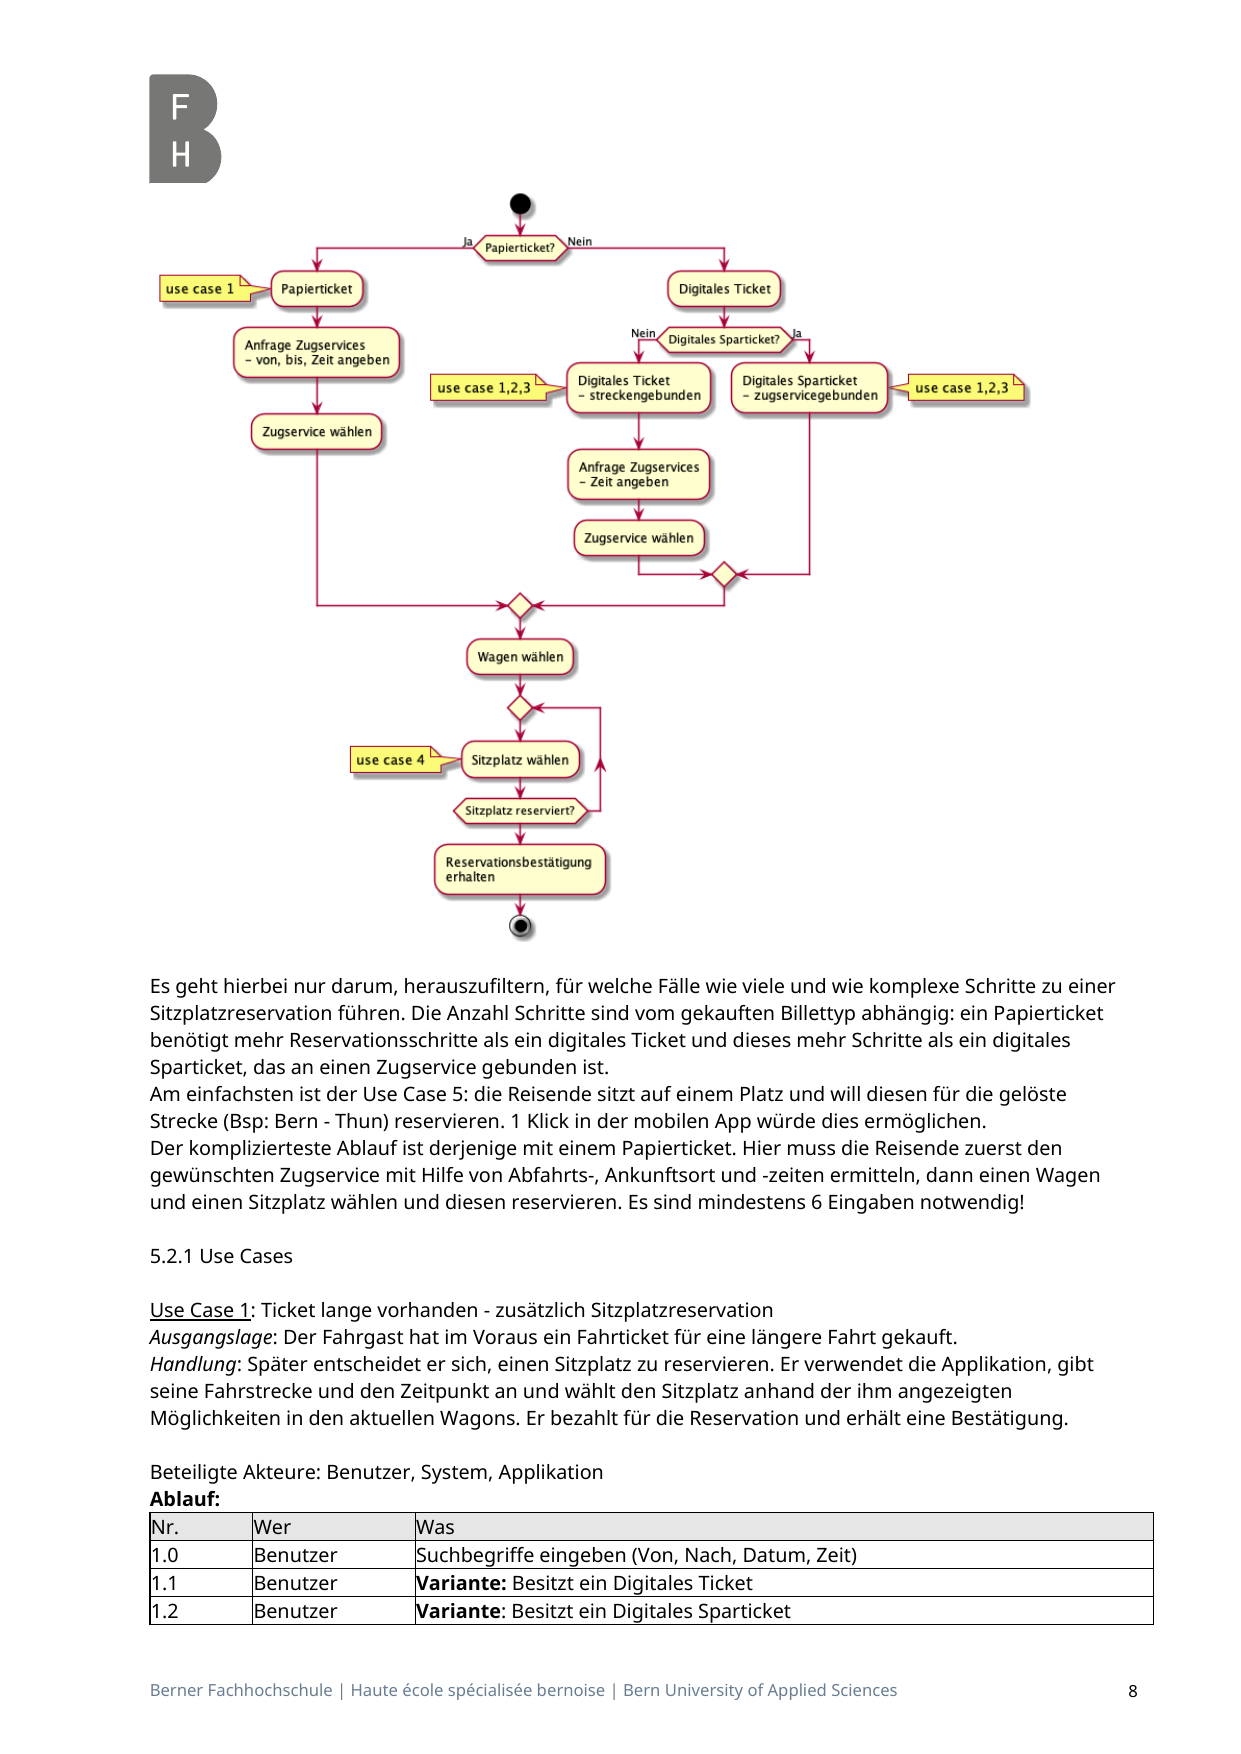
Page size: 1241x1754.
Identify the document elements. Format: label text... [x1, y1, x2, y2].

text Beteiligte Akteure: Benutzer, System, Applikation [149, 1458, 1136, 1485]
text Use Case 1: Ticket lange vorhanden - zusätzlich Sitzplatzreservation [149, 1296, 1136, 1323]
table_header Was [416, 1513, 1153, 1540]
table_cell 1.0 [151, 1541, 252, 1568]
text Es geht hierbei nur darum, herauszufiltern, für welche Fälle wie viele und wie komplexe Schritte zu einer Sitzplatzreservation führen. Die Anzahl Schritte sind vom gekauften Billettyp abhängig: ein Papierticket benötigt mehr Reservationsschritte als ein digitales Ticket und dieses mehr Schritte als ein digitales Sparticket, das an einen Zugservice gebunden ist. [149, 973, 1136, 1081]
text Ausgangslage: Der Fahrgast hat im Voraus ein Fahrticket für eine längere Fahrt gekauft. [149, 1323, 1136, 1350]
table_cell Variante: Besitzt ein Digitales Ticket [416, 1569, 1153, 1596]
subtitle Use Cases [149, 1242, 1136, 1269]
table_cell Suchbegriffe eingeben (Von, Nach, Datum, Zeit) [416, 1541, 1153, 1568]
table_cell Benutzer [253, 1541, 415, 1568]
table_header Wer [253, 1513, 415, 1540]
table_cell Variante: Besitzt ein Digitales Sparticket [416, 1597, 1153, 1624]
table_cell Benutzer [253, 1597, 415, 1624]
table_header Nr. [151, 1513, 252, 1540]
text Handlung: Später entscheidet er sich, einen Sitzplatz zu reservieren. Er verwendet die Applikation, gibt seine Fahrstrecke und den Zeitpunkt an und wählt den Sitzplatz anhand der ihm angezeigten Möglichkeiten in den aktuellen Wagons. Er bezahlt für die Reservation und erhält eine Bestätigung. [149, 1350, 1136, 1431]
table_cell 1.1 [151, 1569, 252, 1596]
text Ablauf: [149, 1485, 1136, 1512]
table_cell 1.2 [151, 1597, 252, 1624]
picture [149, 183, 1035, 946]
text Am einfachsten ist der Use Case 5: die Reisende sitzt auf einem Platz und will diesen für die gelöste Strecke (Bsp: Bern - Thun) reservieren. 1 Klick in der mobilen App würde dies ermöglichen. [149, 1081, 1136, 1134]
table_cell Benutzer [253, 1569, 415, 1596]
text Der komplizierteste Ablauf ist derjenige mit einem Papierticket. Hier muss die Reisende zuerst den gewünschten Zugservice mit Hilfe von Abfahrts-, Ankunftsort und -zeiten ermitteln, dann einen Wagen und einen Sitzplatz wählen und diesen reservieren. Es sind mindestens 6 Eingaben notwendig! [149, 1134, 1136, 1215]
